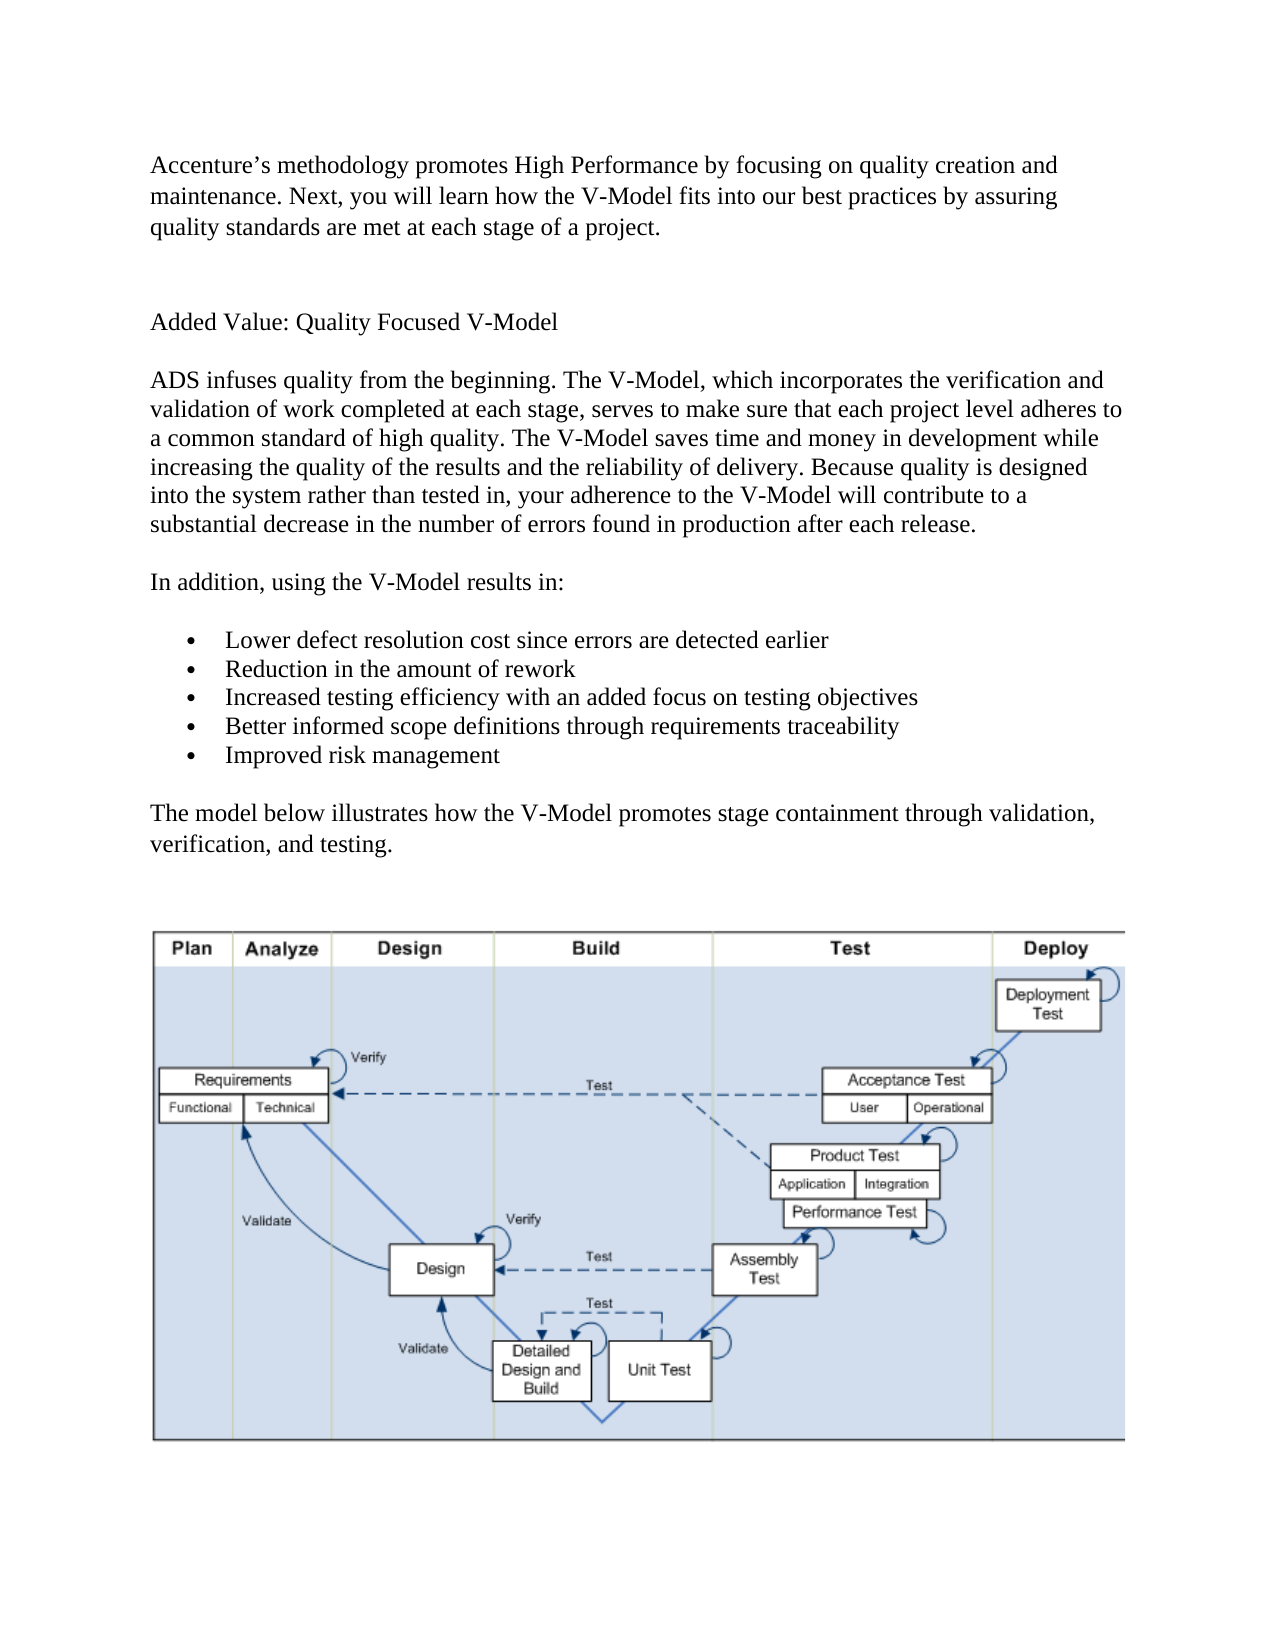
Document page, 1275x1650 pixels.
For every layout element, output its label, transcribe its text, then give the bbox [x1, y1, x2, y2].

list Increased testing efficiency with an added focus on testing objectives [187, 682, 1125, 711]
text Added Value: Quality Focused V-Model [150, 307, 1125, 336]
picture [150, 924, 1125, 1445]
text In addition, using the V-Model results in: [150, 567, 1125, 596]
list Reduction in the amount of rework [187, 654, 1125, 682]
text Accenture’s methodology promotes High Performance by focusing on quality creation and maintenance. Next, you will learn how the V-Model fits into our best practices by assuring quality standards are met at each stage of a project. [150, 150, 1125, 241]
list Better informed scope definitions through requirements traceability [187, 711, 1125, 740]
list Improved risk management [187, 740, 1125, 769]
text The model below illustrates how the V-Model promotes stage containment through validation, verification, and testing. [150, 798, 1125, 858]
text ADS infuses quality from the beginning. The V-Model, which incorporates the verification and validation of work completed at each stage, serves to make sure that each project level adheres to a common standard of high quality. The V-Model saves time and money in development while increasing the quality of the results and the reliability of delivery. Because quality is designed into the system rather than tested in, your adherence to the V-Model will contribute to a substantial decrease in the number of errors found in production after each release. [150, 365, 1125, 538]
list Lower defect resolution cost since errors are detected earlier [187, 625, 1125, 654]
